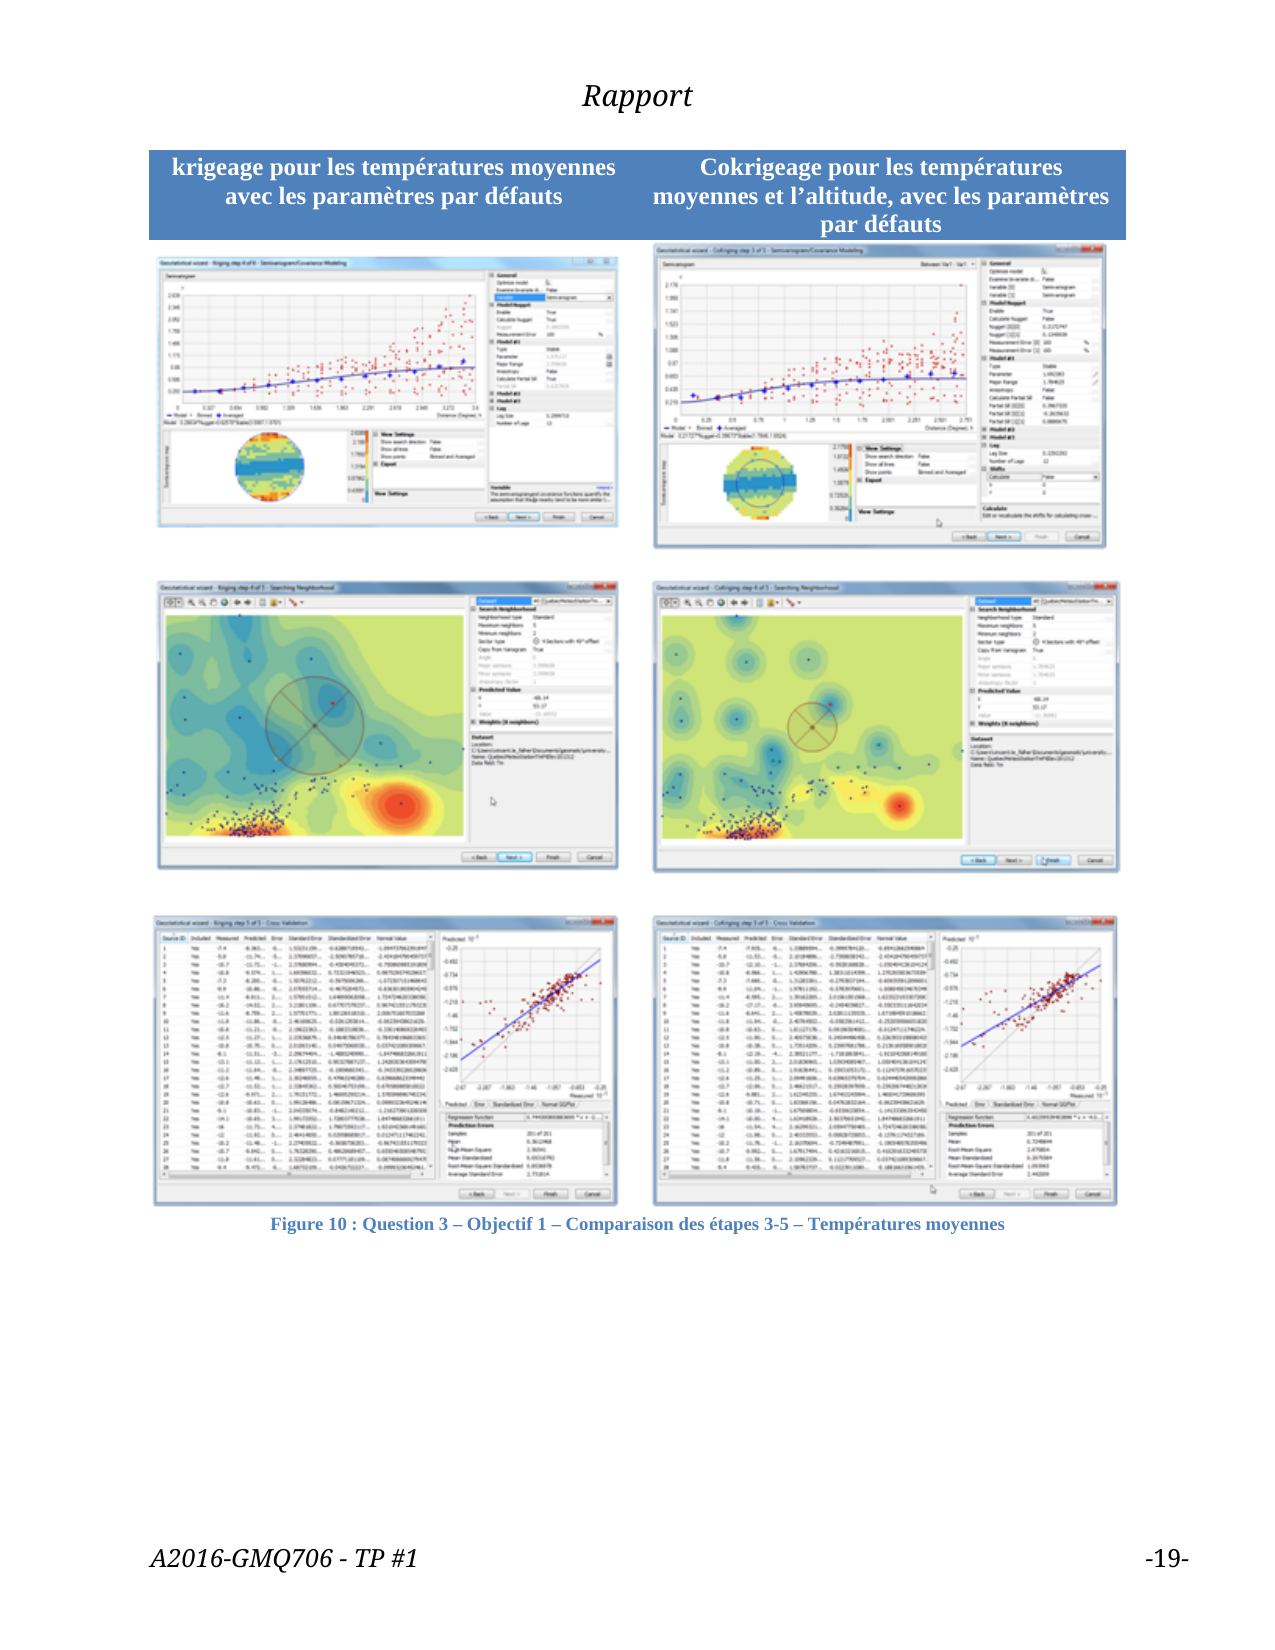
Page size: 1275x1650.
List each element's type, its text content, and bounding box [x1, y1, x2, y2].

picture [150, 240, 1127, 1213]
table_header Cokrigeage pour les températures moyennes et l’altitude, avec les paramètres par défauts [639, 152, 1124, 238]
table_header krigeage pour les températures moyennes avec les paramètres par défauts [151, 152, 636, 238]
text Figure 10 : Question 3 – Objectif 1 – Comparaison des étapes 3-5 – Températures moyennes [150, 1213, 1125, 1234]
